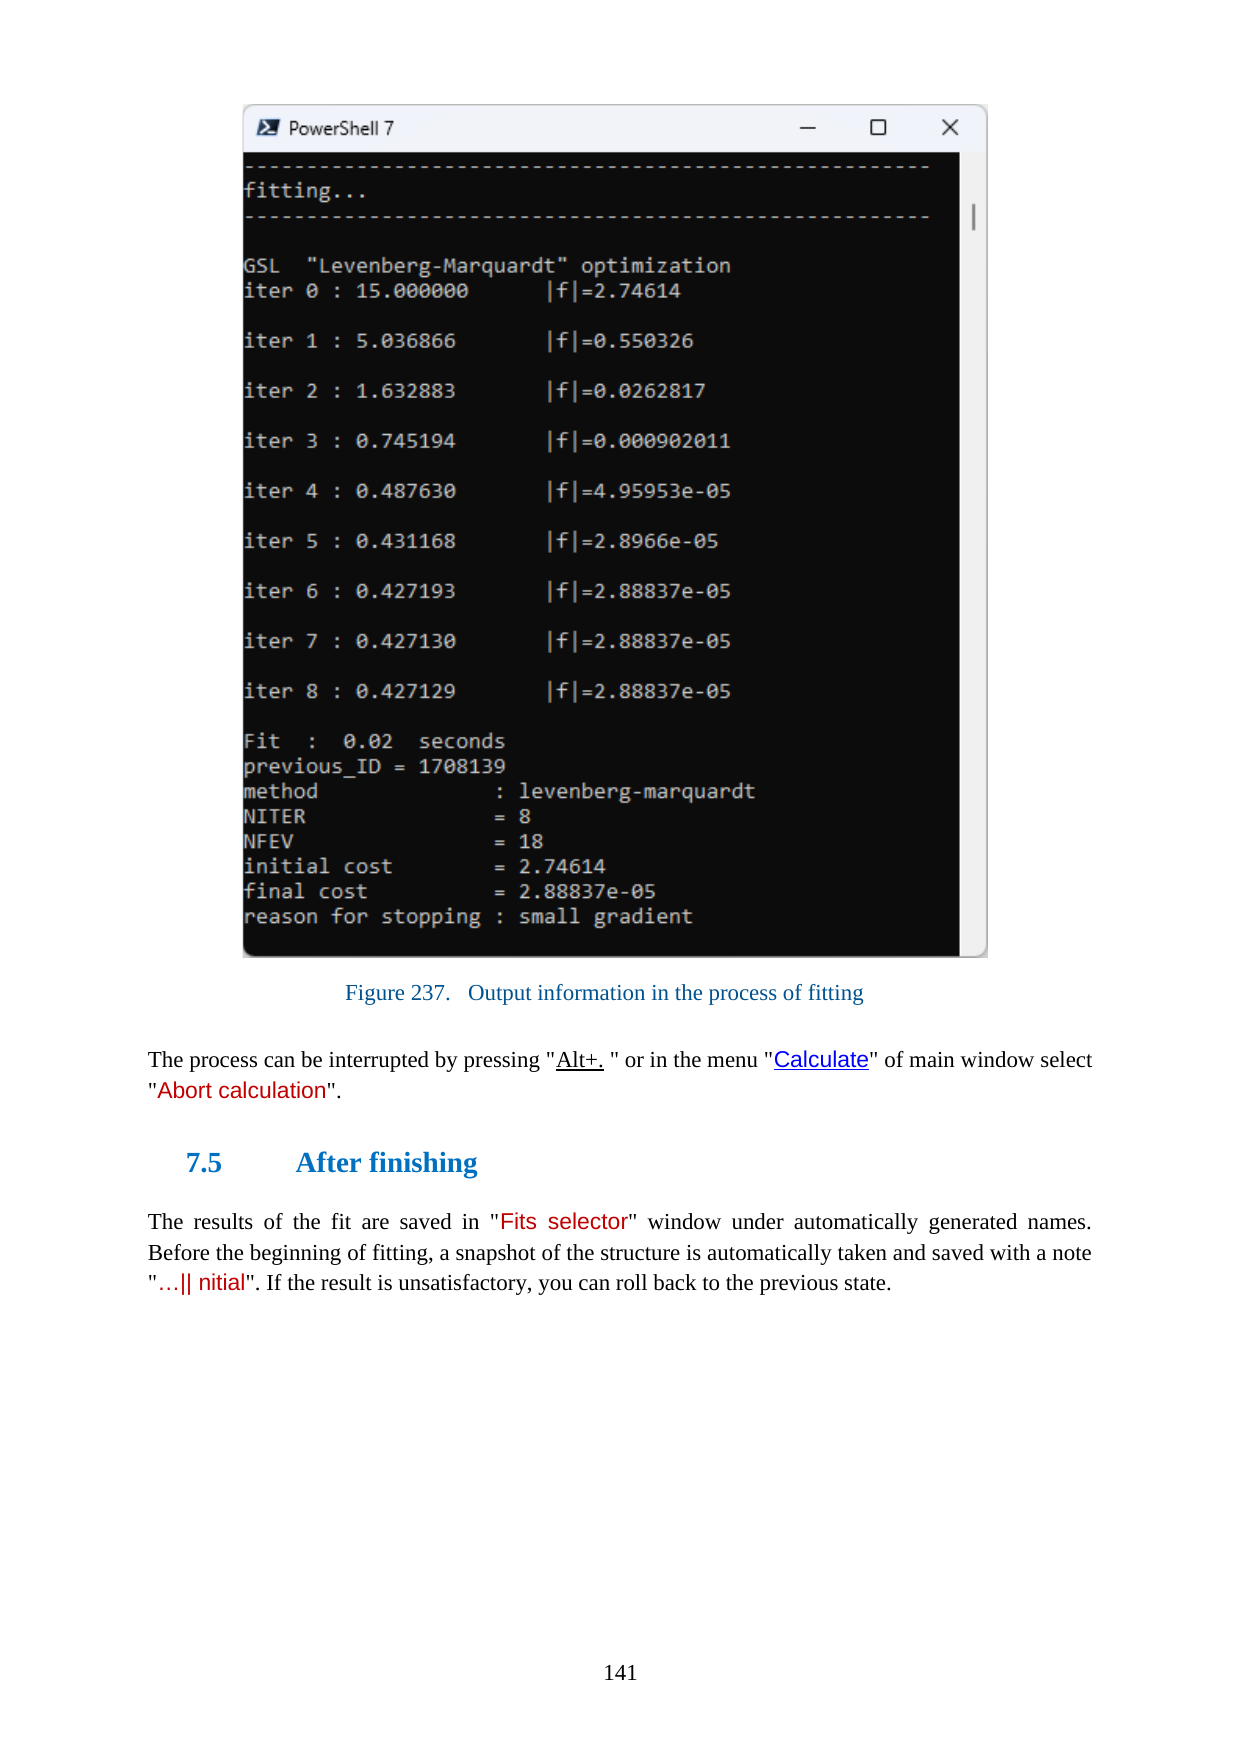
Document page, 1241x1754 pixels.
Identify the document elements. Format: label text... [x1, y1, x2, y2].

text The results of the fit are saved in "Fits selector" window under automatically generated names. Before the beginning of fitting, a snapshot of the structure is automatically taken and saved with a note "…|| nitial". If the result is unsatisfactory, you can roll back to the previous state. [148, 1208, 1093, 1295]
text The process can be interrupted by pressing "Alt+. " or in the menu "Calculate" of main window select "Abort calculation". [148, 1046, 1093, 1103]
subtitle After finishing [155, 1145, 1093, 1178]
picture [242, 104, 988, 958]
